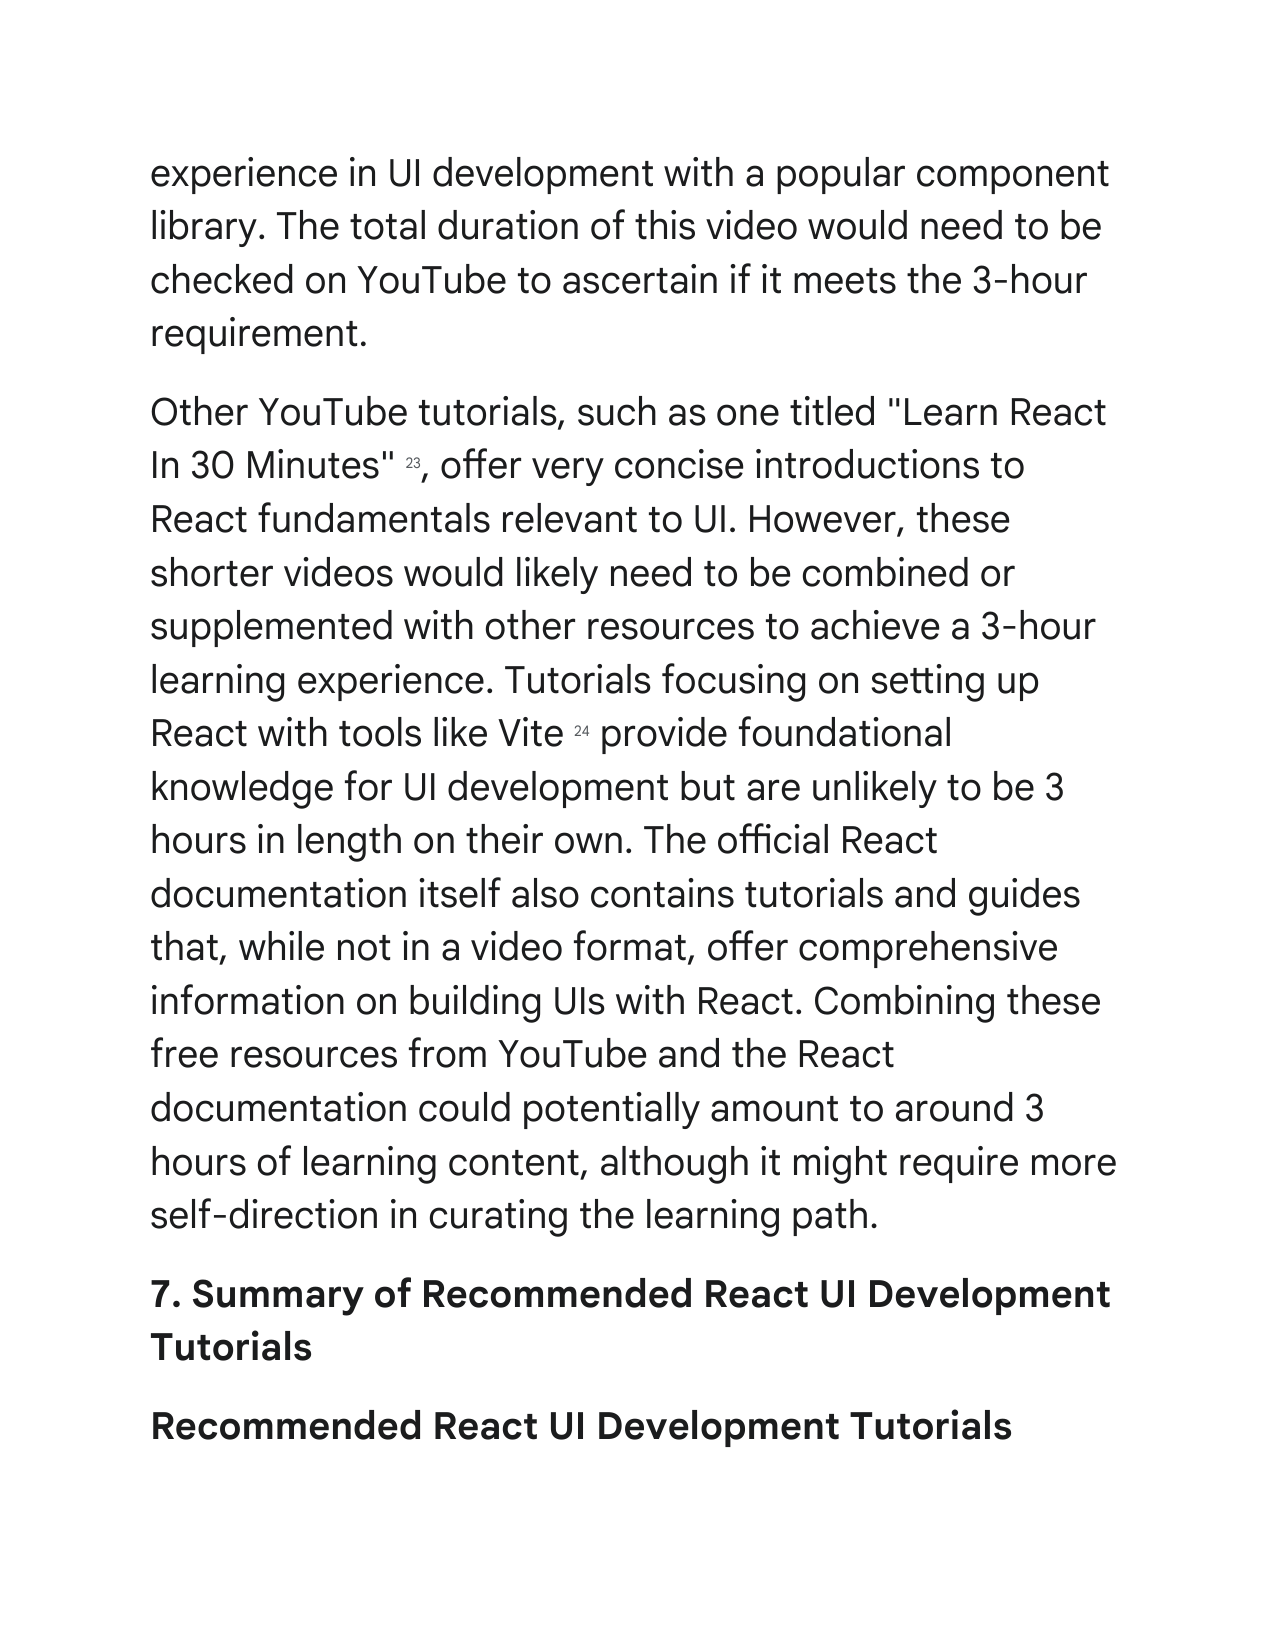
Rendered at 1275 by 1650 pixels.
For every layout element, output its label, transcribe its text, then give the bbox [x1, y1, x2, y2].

text Other YouTube tutorials, such as one titled "Learn React In 30 Minutes" 23, offer very concise introductions to React fundamentals relevant to UI. However, these shorter videos would likely need to be combined or supplemented with other resources to achieve a 3-hour learning experience. Tutorials focusing on setting up React with tools like Vite 24 provide foundational knowledge for UI development but are unlikely to be 3 hours in length on their own. The official React documentation itself also contains tutorials and guides that, while not in a video format, offer comprehensive information on building UIs with React. Combining these free resources from YouTube and the React documentation could potentially amount to around 3 hours of learning content, although it might require more self-direction in curating the learning path. [150, 389, 1125, 1239]
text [150, 150, 1125, 358]
text 7. Summary of Recommended React UI Development Tutorials [150, 1271, 1125, 1371]
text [150, 1403, 1125, 1450]
